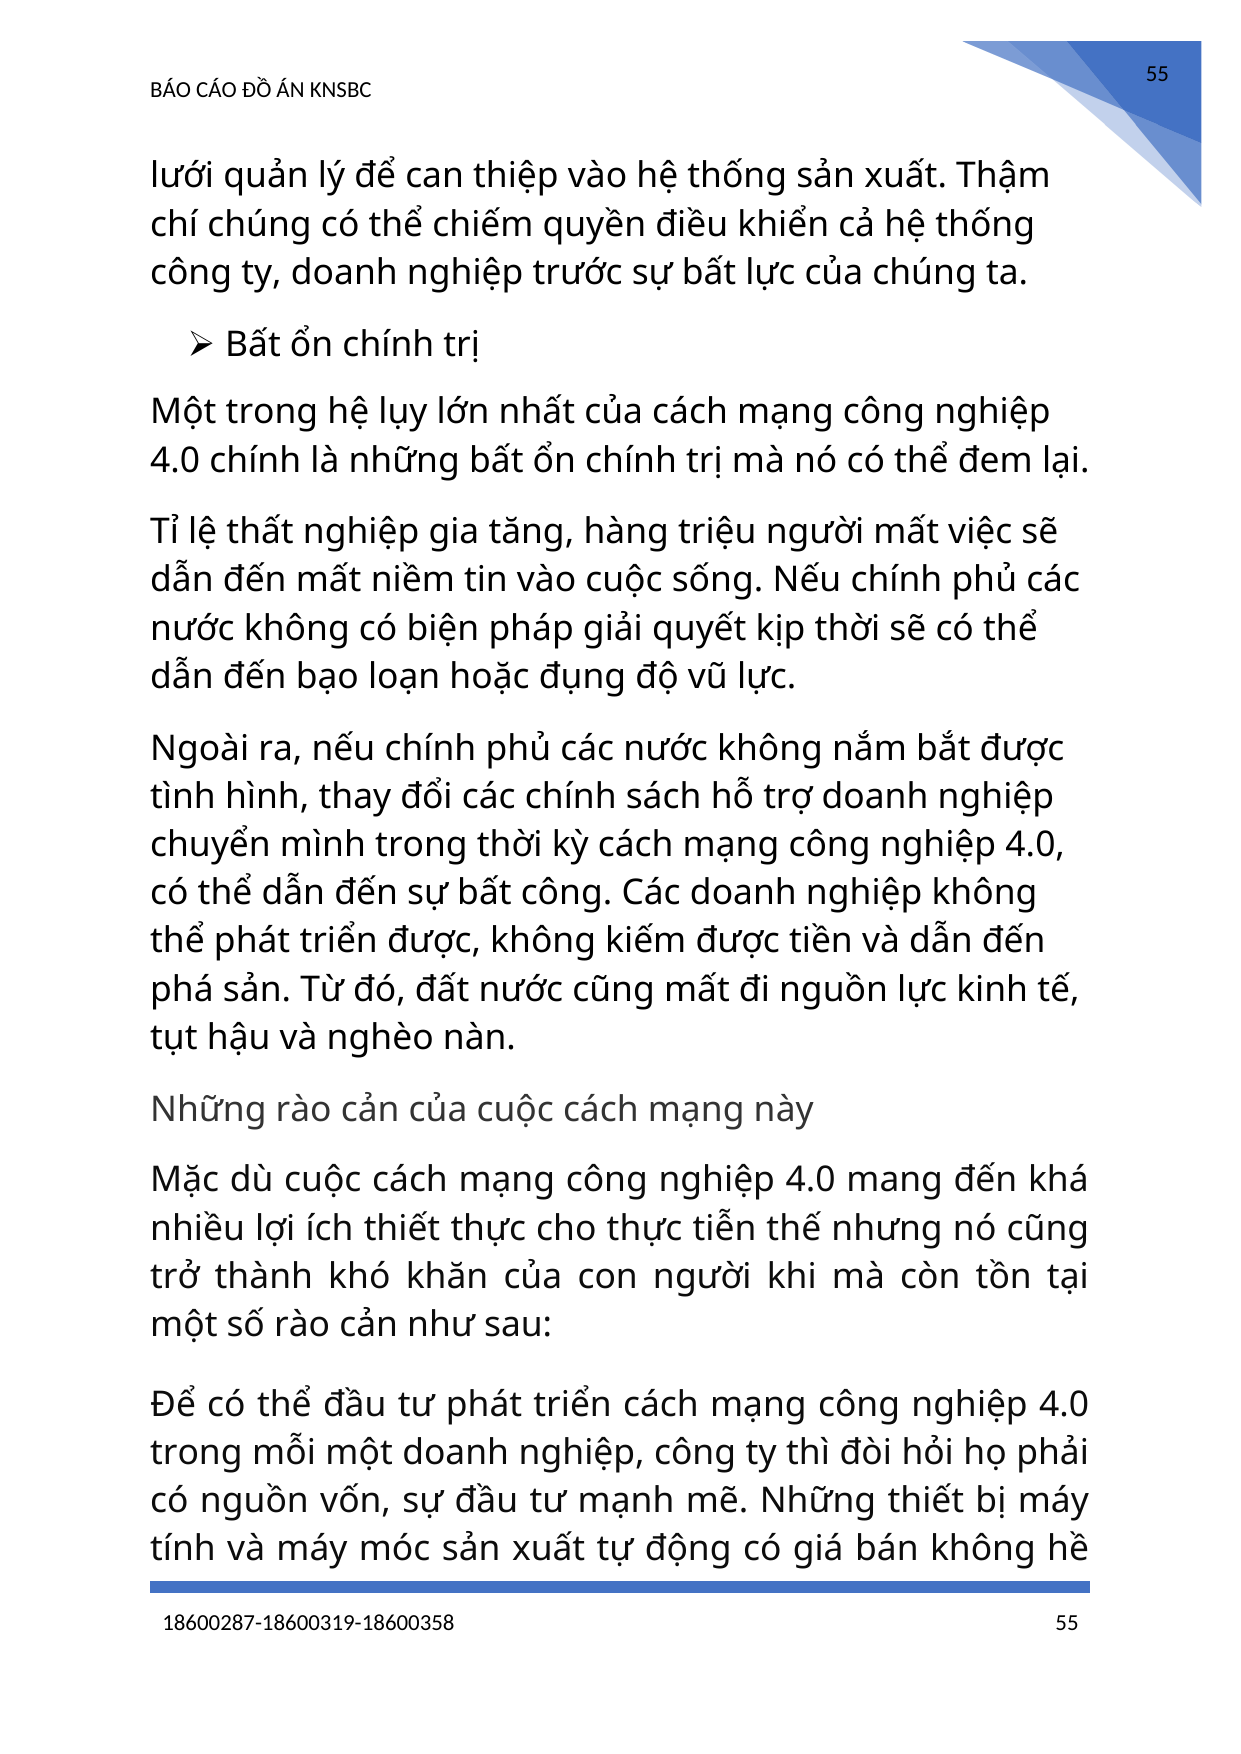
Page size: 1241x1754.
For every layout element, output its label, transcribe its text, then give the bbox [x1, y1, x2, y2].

subtitle Những rào cản của cuộc cách mạng này [150, 1083, 1090, 1131]
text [150, 1378, 1090, 1571]
text Ngoài ra, nếu chính phủ các nước không nắm bắt được tình hình, thay đổi các chính sách hỗ trợ doanh nghiệp chuyển mình trong thời kỳ cách mạng công nghiệp 4.0, có thể dẫn đến sự bất công. Các doanh nghiệp không thể phát triển được, không kiếm được tiền và dẫn đến phá sản. Từ đó, đất nước cũng mất đi nguồn lực kinh tế, tụt hậu và nghèo nàn. [150, 722, 1090, 1060]
text Mặc dù cuộc cách mạng công nghiệp 4.0 mang đến khá nhiều lợi ích thiết thực cho thực tiễn thế nhưng nó cũng trở thành khó khăn của con người khi mà còn tồn tại một số rào cản như sau: [150, 1154, 1090, 1347]
subtitle Bất ổn chính trị [187, 318, 1090, 366]
picture [962, 41, 1202, 207]
text Tỉ lệ thất nghiệp gia tăng, hàng triệu người mất việc sẽ dẫn đến mất niềm tin vào cuộc sống. Nếu chính phủ các nước không có biện pháp giải quyết kịp thời sẽ có thể dẫn đến bạo loạn hoặc đụng độ vũ lực. [150, 506, 1090, 699]
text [150, 150, 1090, 295]
text Một trong hệ lụy lớn nhất của cách mạng công nghiệp 4.0 chính là những bất ổn chính trị mà nó có thể đem lại. [150, 386, 1090, 482]
